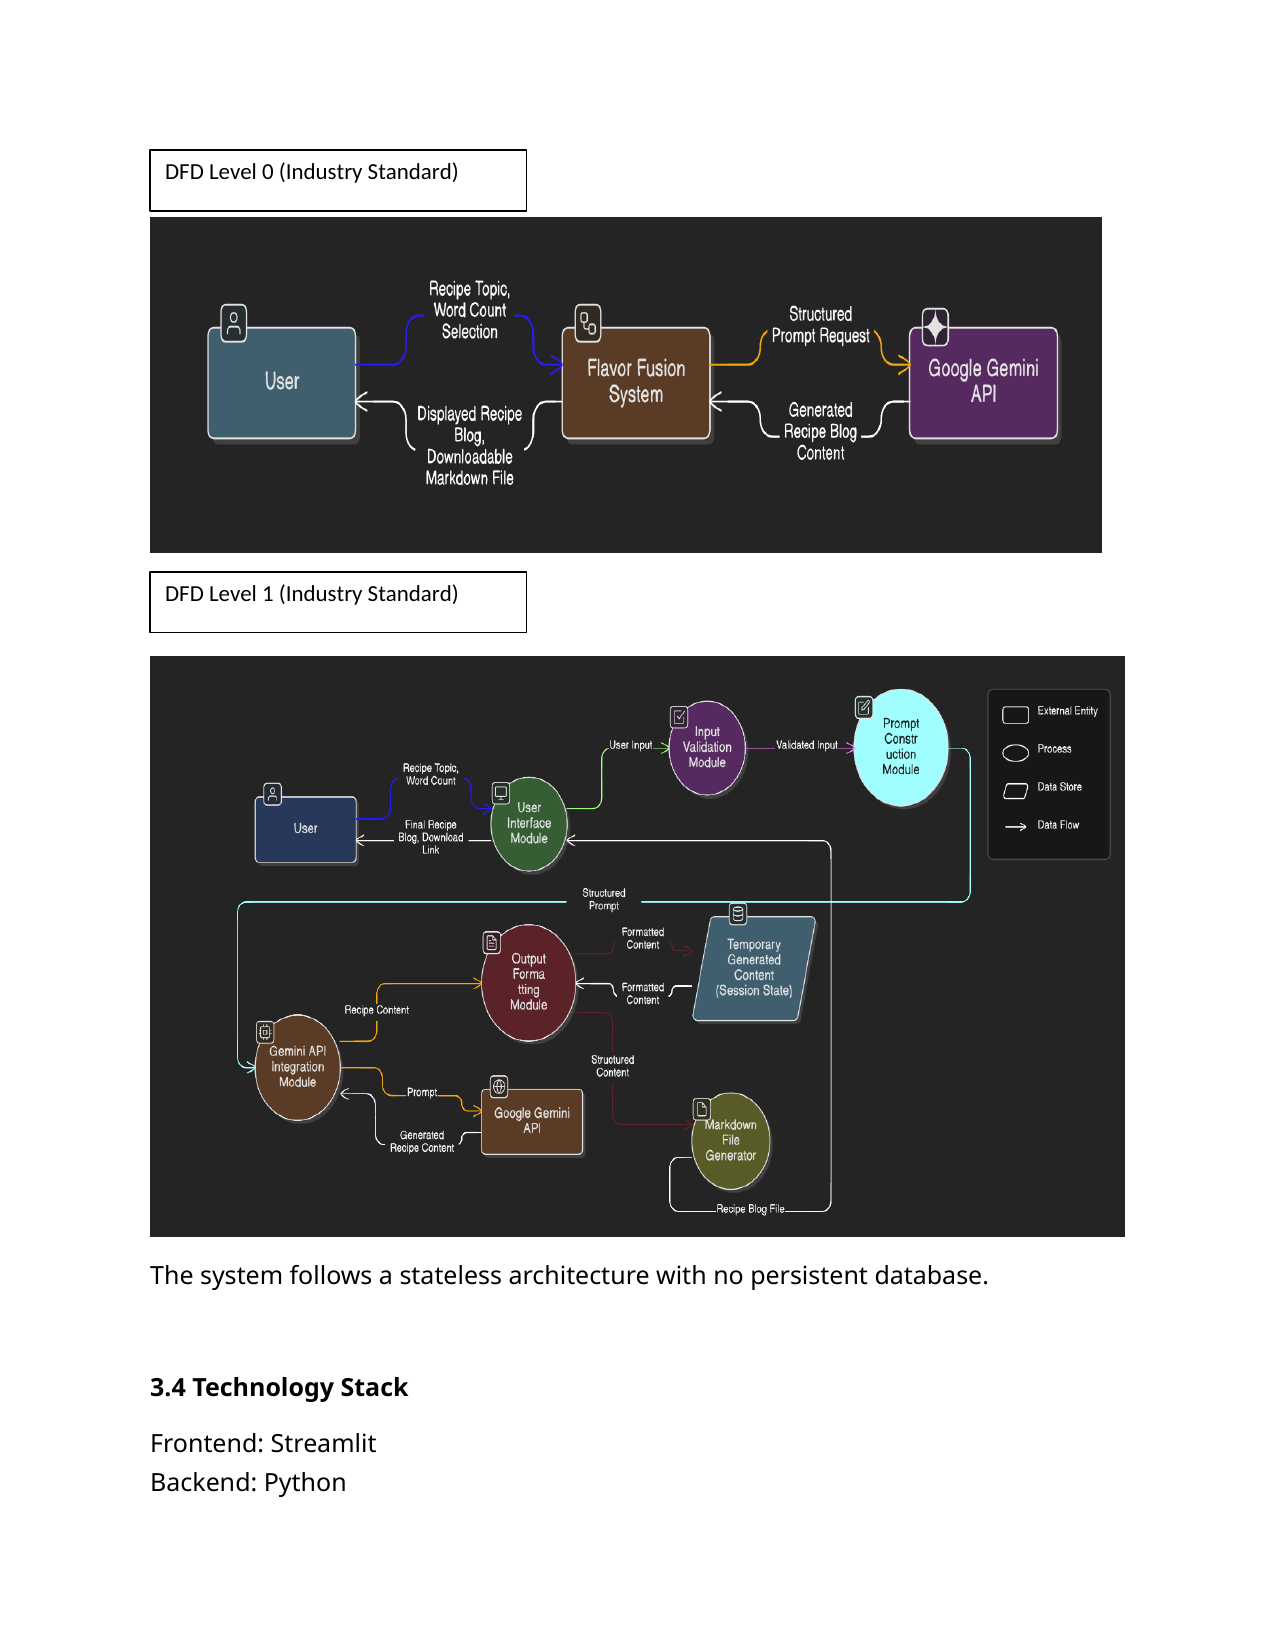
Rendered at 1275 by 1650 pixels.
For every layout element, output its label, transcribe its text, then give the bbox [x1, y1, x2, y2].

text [150, 1425, 1125, 1499]
picture [150, 217, 1102, 553]
text The system follows a stateless architecture with no persistent database. [150, 1258, 1125, 1292]
text 3.4 Technology Stack [150, 1369, 1125, 1404]
picture [150, 656, 1125, 1237]
